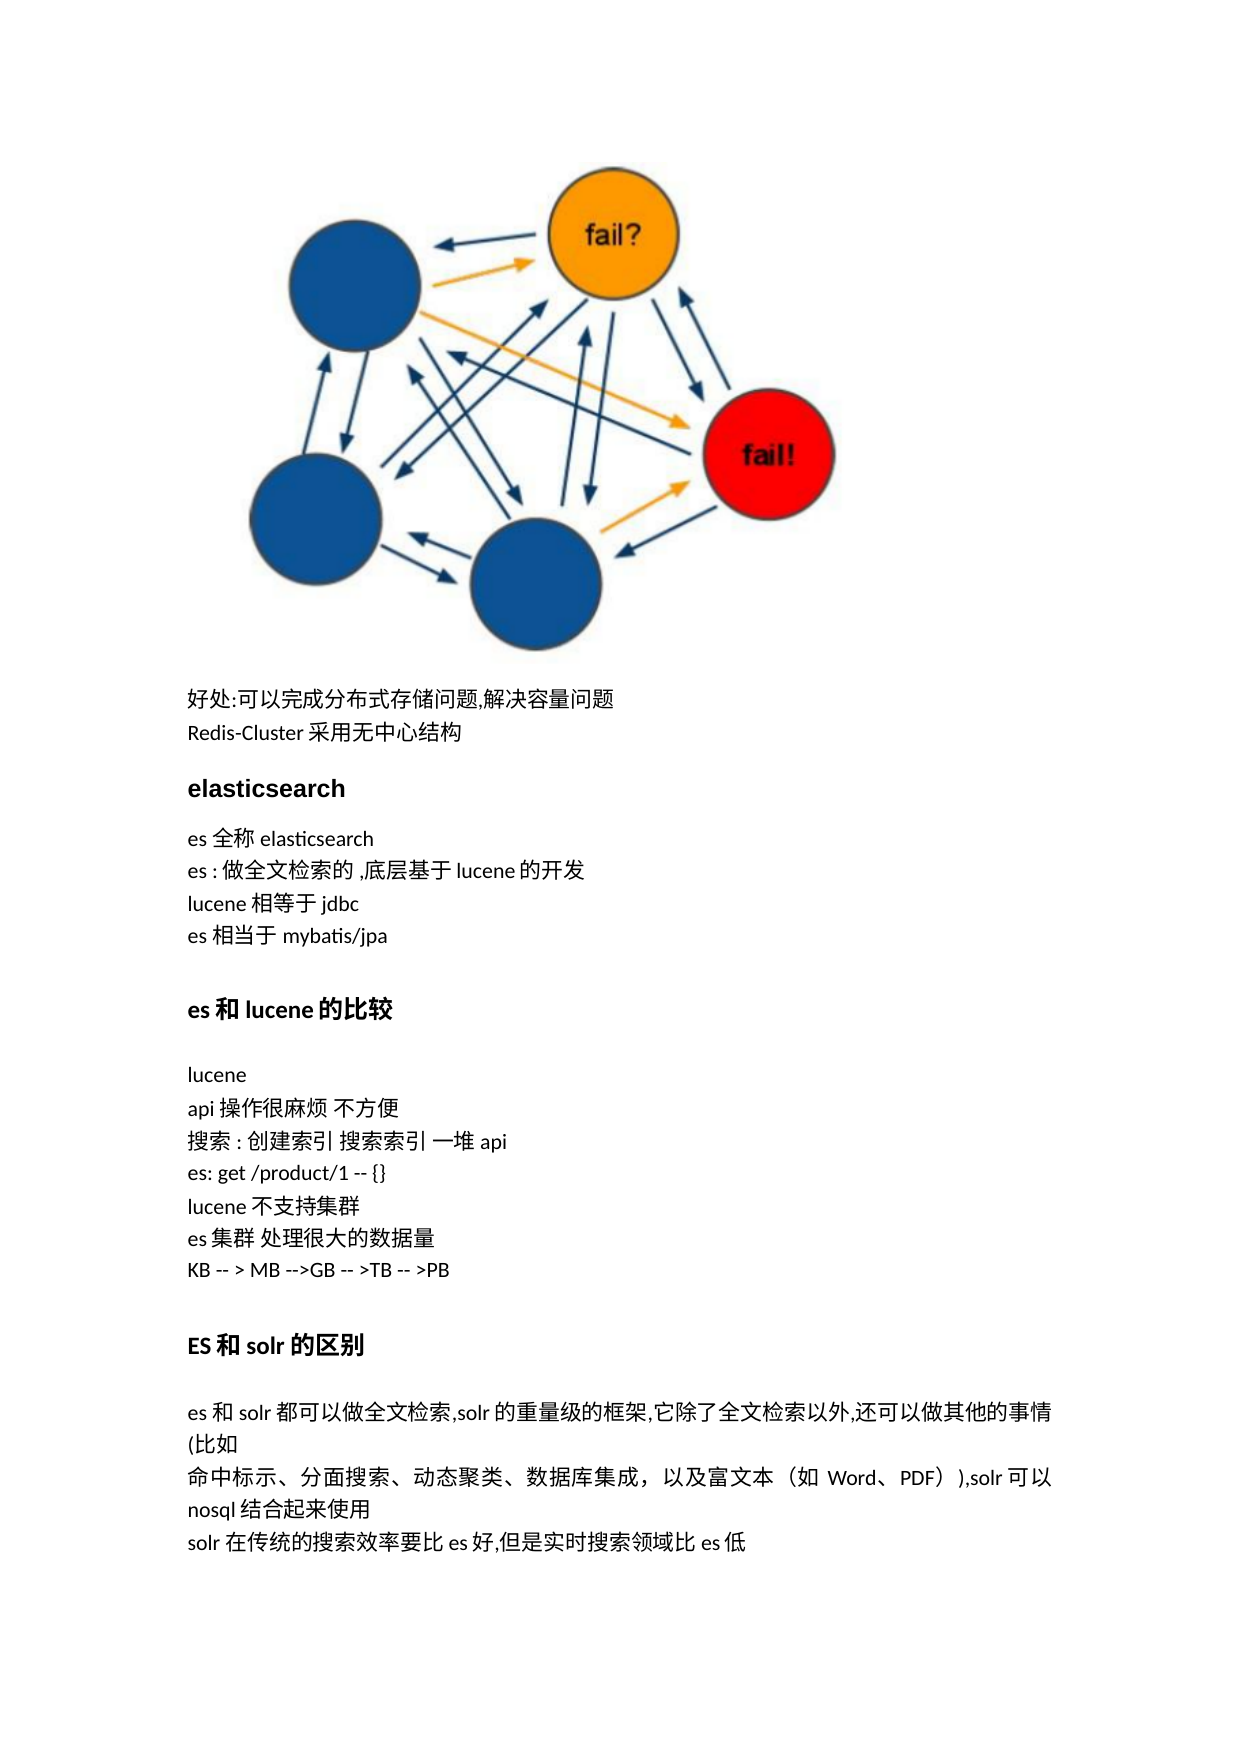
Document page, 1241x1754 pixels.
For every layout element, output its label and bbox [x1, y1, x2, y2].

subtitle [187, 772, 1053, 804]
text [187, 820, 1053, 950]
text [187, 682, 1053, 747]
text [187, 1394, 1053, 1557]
picture [231, 162, 861, 664]
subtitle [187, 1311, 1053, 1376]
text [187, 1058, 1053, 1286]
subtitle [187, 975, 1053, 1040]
